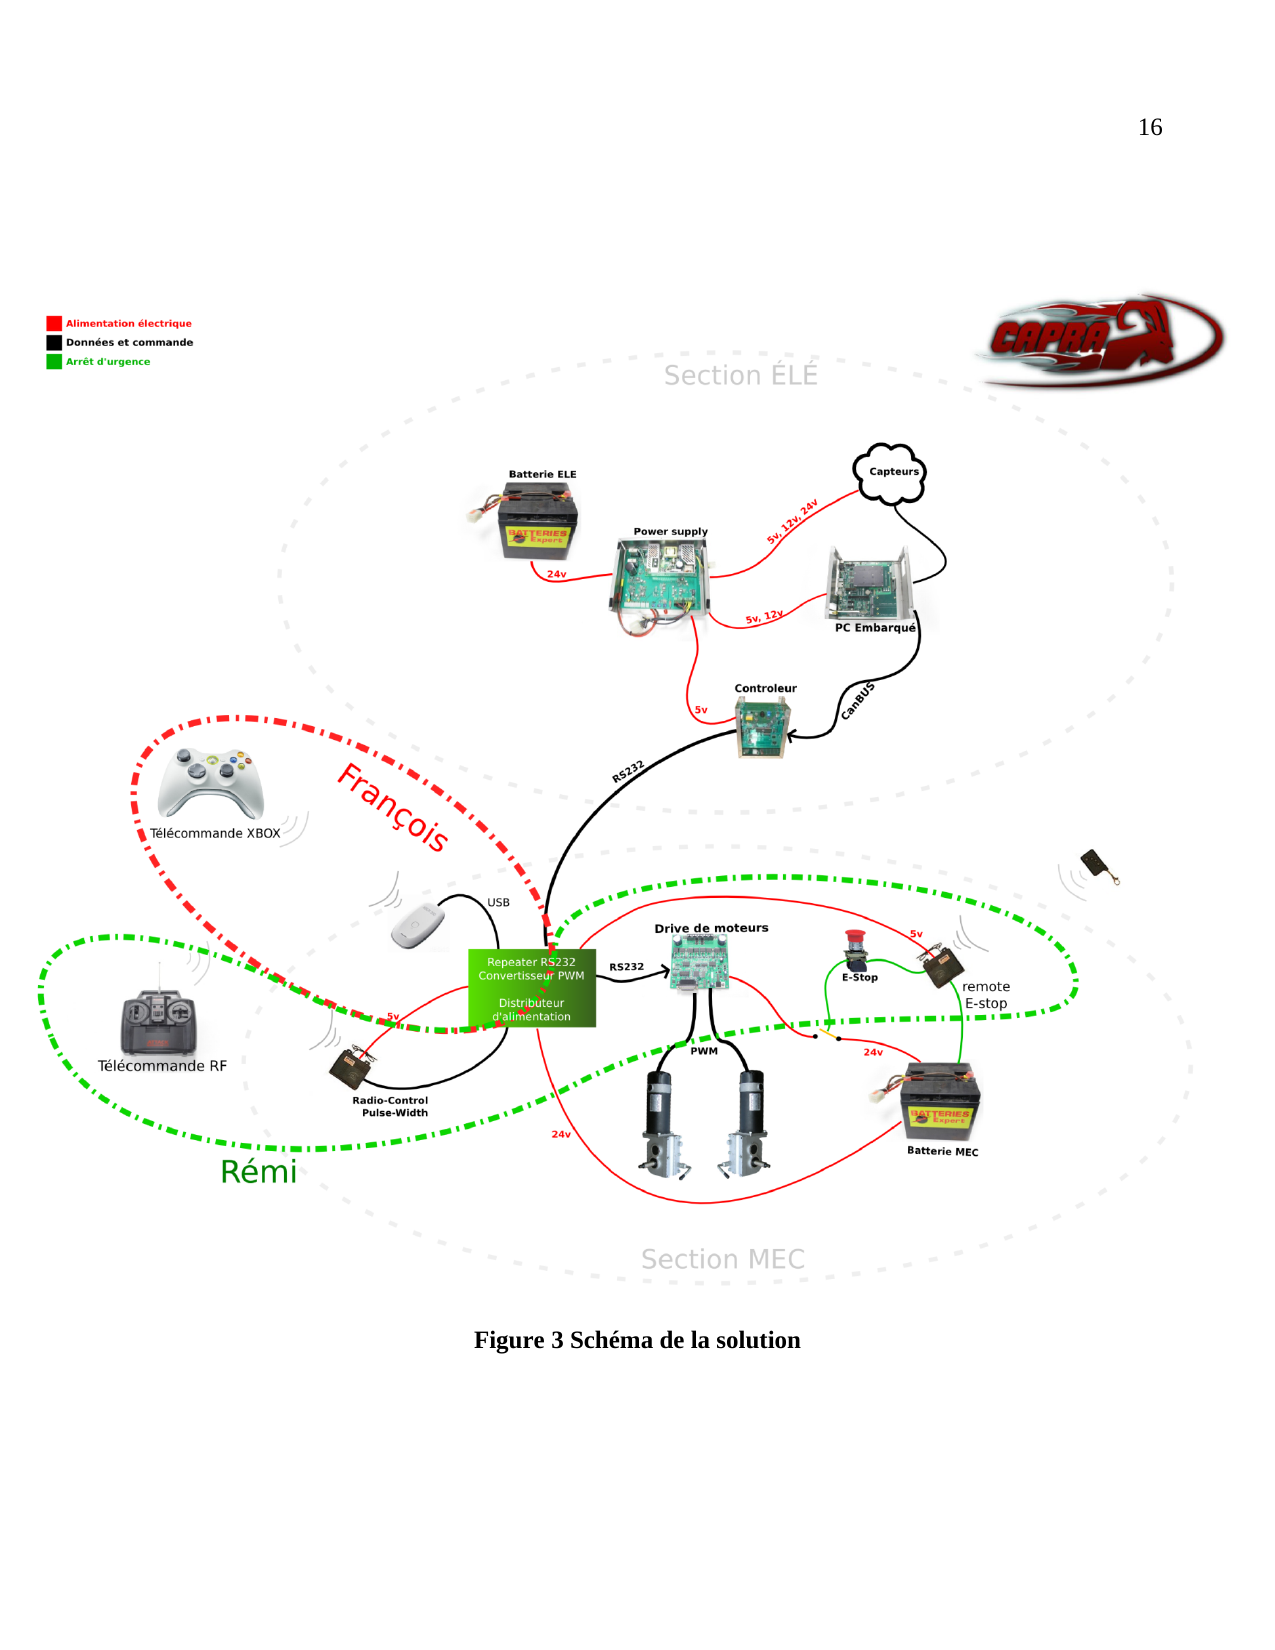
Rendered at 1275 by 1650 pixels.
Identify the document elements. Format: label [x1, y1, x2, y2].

picture [0, 165, 1275, 1295]
